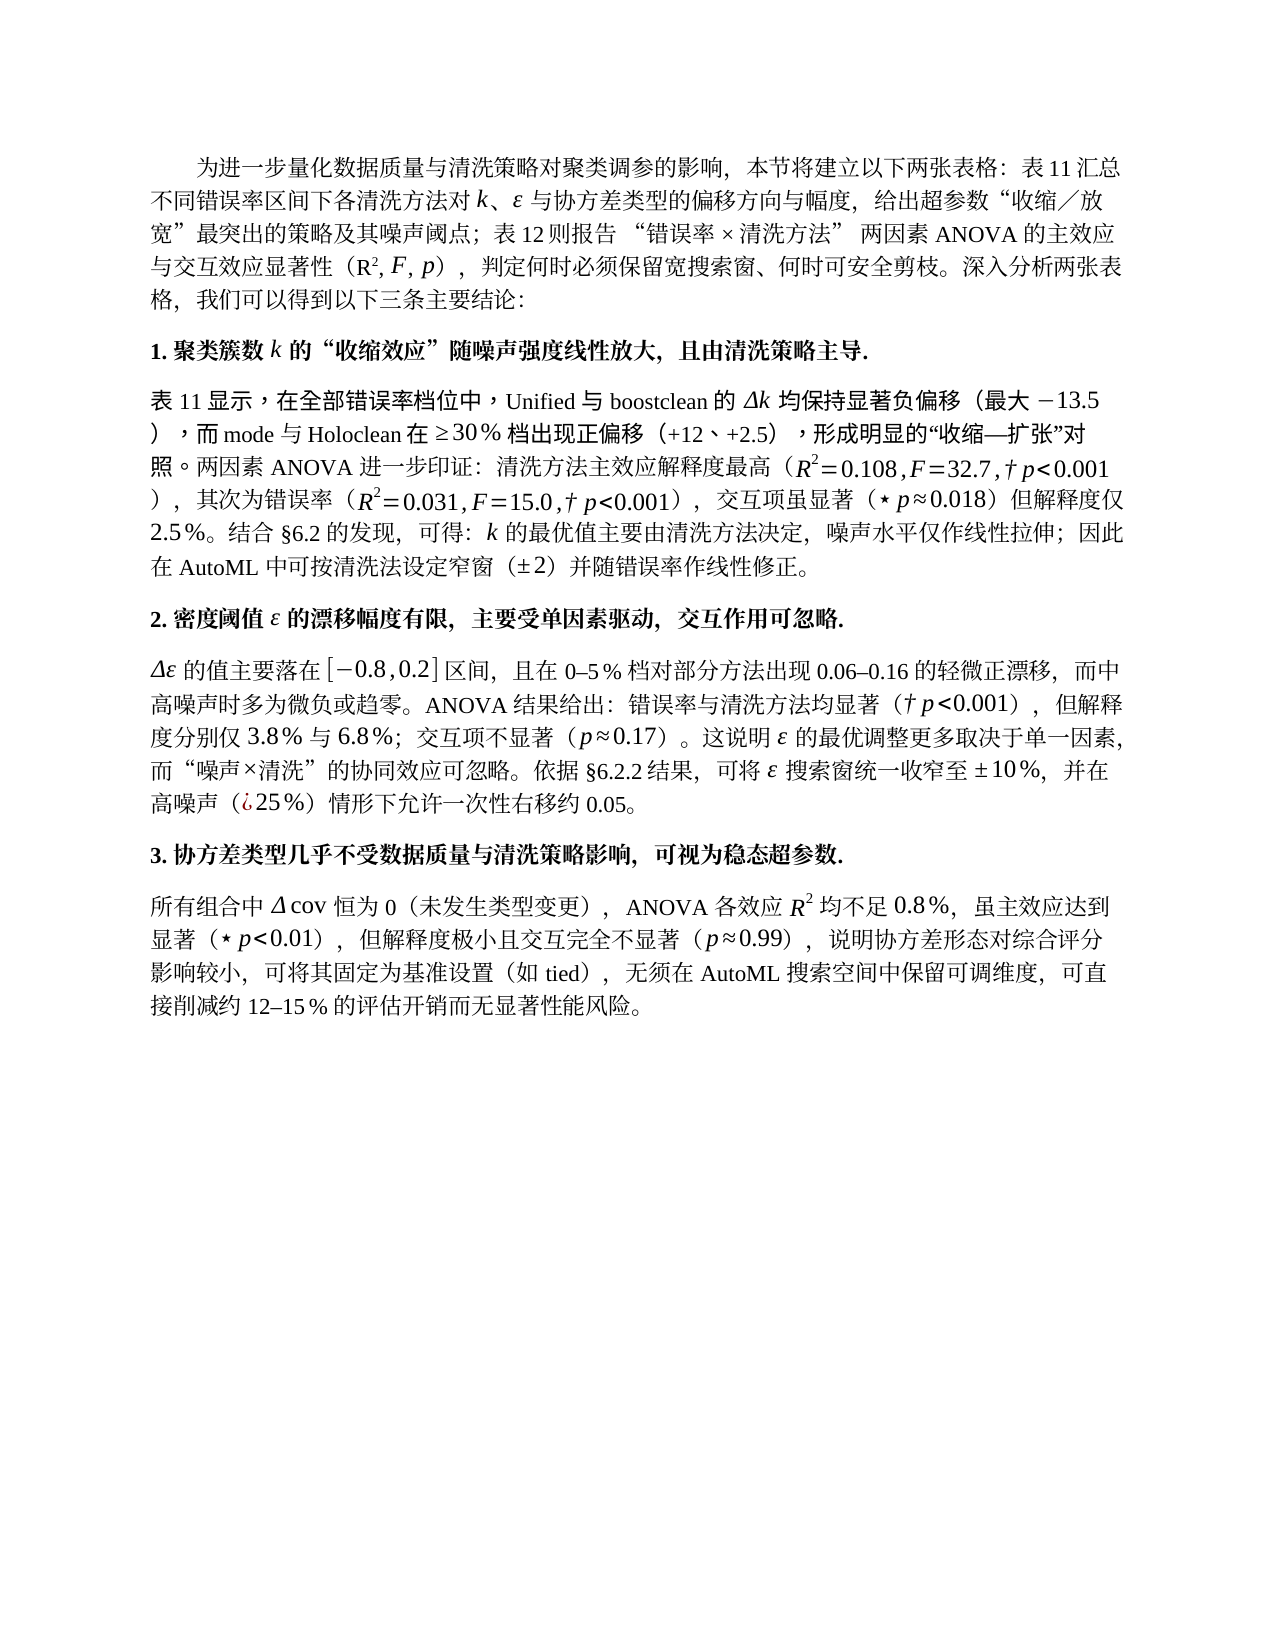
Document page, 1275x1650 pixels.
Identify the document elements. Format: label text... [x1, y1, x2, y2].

text 3. 协方差类型几乎不受数据质量与清洗策略影响，可视为稳态超参数. [150, 837, 1125, 870]
text 的值主要落在 区间，且在 0–5 % 档对部分方法出现 0.06–0.16 的轻微正漂移，而中高噪声时多为微负或趋零。ANOVA 结果给出：错误率与清洗方法均显著（），但解释度分别仅 与 ；交互项不显著（）。这说明 的最优调整更多取决于单一因素，而“噪声清洗”的协同效应可忽略。依据 §6.2.2结果，可将 搜索窗统一收窄至 ，并在高噪声（）情形下允许一次性右移约 0.05。 [150, 653, 1125, 818]
text 表 11 显示，在全部错误率档位中，Unified 与 boostclean 的 均保持显著负偏移（最大 ），而mode 与Holoclean在 档出现正偏移（+12、+2.5），形成明显的“收缩—扩张”对照。两因素 ANOVA 进一步印证：清洗方法主效应解释度最高（），其次为错误率（），交互项虽显著（）但解释度仅 。结合 §6.2 的发现，可得： 的最优值主要由清洗方法决定，噪声水平仅作线性拉伸；因此在 AutoML 中可按清洗法设定窄窗（）并随错误率作线性修正。 [150, 385, 1125, 582]
text 所有组合中 恒为 0（未发生类型变更），ANOVA 各效应 均不足 ，虽主效应达到显著（），但解释度极小且交互完全不显著（），说明协方差形态对综合评分影响较小，可将其固定为基准设置（如 tied），无须在 AutoML 搜索空间中保留可调维度，可直接削减约 12–15 % 的评估开销而无显著性能风险。 [150, 889, 1125, 1021]
text 为进一步量化数据质量与清洗策略对聚类调参的影响，本节将建立以下两张表格：表11汇总不同错误率区间下各清洗方法对 、 与协方差类型的偏移方向与幅度，给出超参数“收缩／放宽”最突出的策略及其噪声阈点；表12则报告 “错误率 × 清洗方法” 两因素 ANOVA 的主效应与交互效应显著性（R2, , ），判定何时必须保留宽搜索窗、何时可安全剪枝。深入分析两张表格，我们可以得到以下三条主要结论： [150, 150, 1125, 314]
text 1. 聚类簇数 的“收缩效应”随噪声强度线性放大，且由清洗策略主导. [150, 333, 1125, 366]
text 2. 密度阈值 的漂移幅度有限，主要受单因素驱动，交互作用可忽略. [150, 601, 1125, 634]
